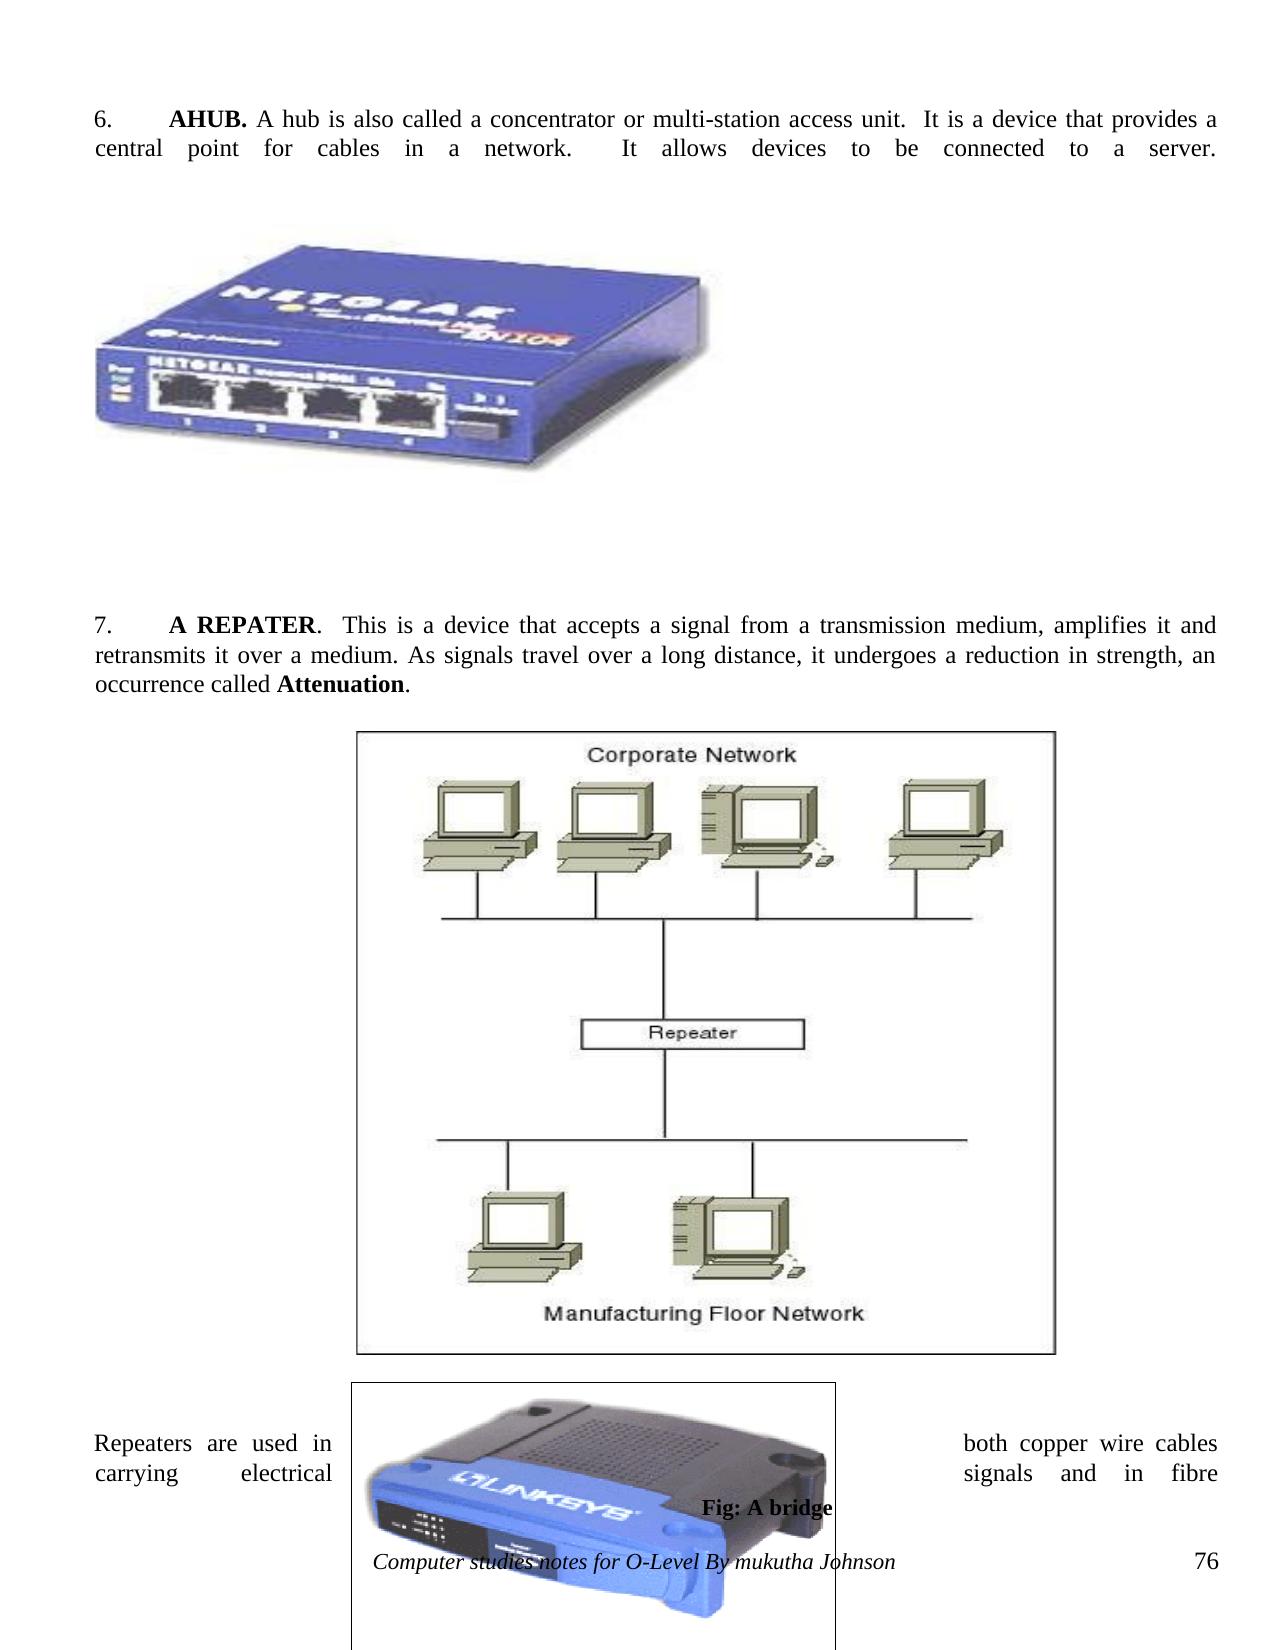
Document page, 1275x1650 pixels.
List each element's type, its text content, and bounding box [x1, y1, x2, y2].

picture [356, 731, 1057, 1355]
list A REPATER. This is a device that accepts a signal from a transmission medium, amplifies it and retransmits it over a medium. As signals travel over a long distance, it undergoes a reduction in strength, an occurrence called Attenuation. [94, 610, 1218, 698]
picture [352, 1487, 835, 1650]
picture [352, 1383, 835, 1428]
picture [94, 163, 723, 546]
